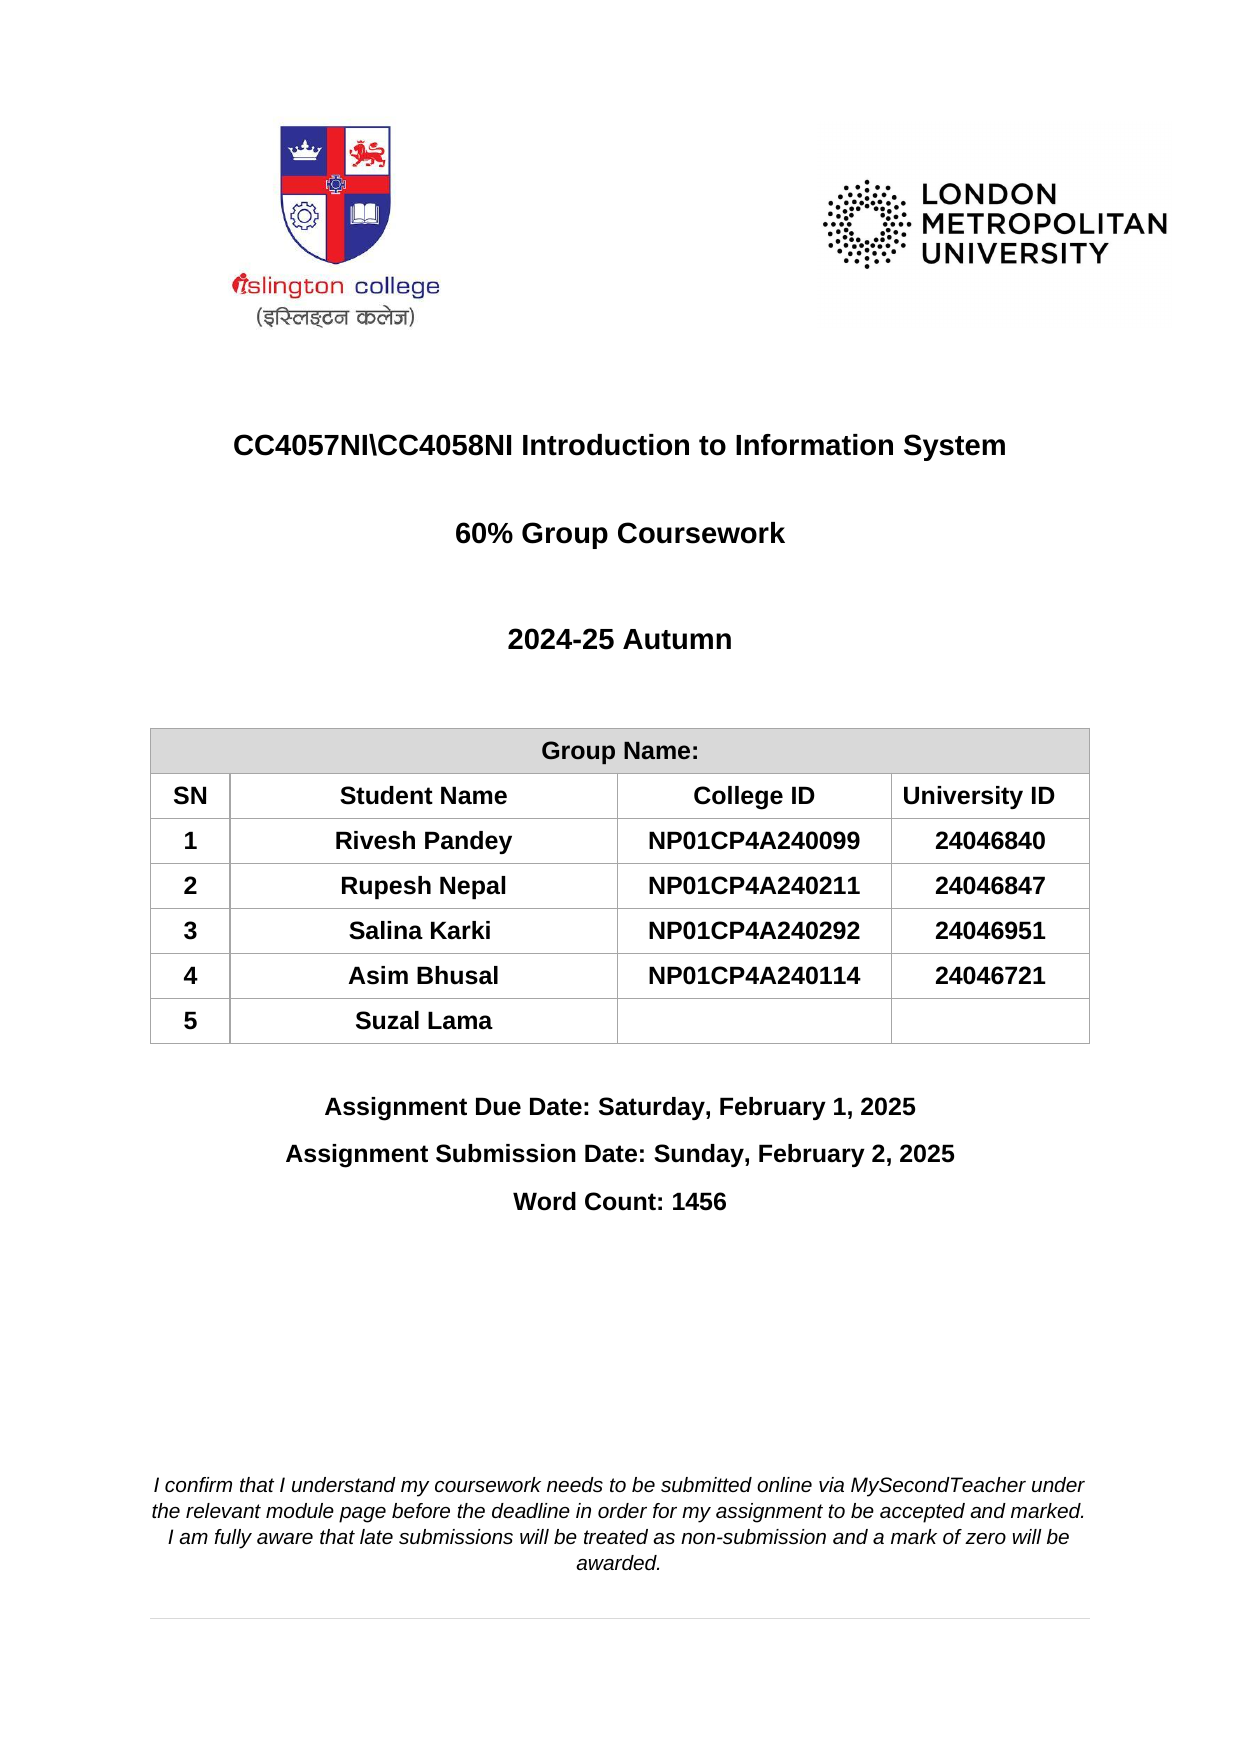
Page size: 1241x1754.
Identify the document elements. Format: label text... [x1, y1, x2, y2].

text Group Coursework [150, 480, 1090, 550]
table_cell [892, 864, 1089, 908]
table_cell 5 [151, 999, 229, 1043]
text Assignment Submission Date: [150, 1139, 1090, 1168]
table_cell [618, 819, 891, 863]
text Word Count: 1456 [150, 1187, 1090, 1216]
table_cell [618, 999, 891, 1043]
table_cell [618, 954, 891, 998]
table_cell [231, 819, 617, 863]
table_cell 1 [151, 819, 229, 863]
text I confirm that I understand my coursework needs to be submitted online via MySecondTeacher under the relevant module page before the deadline in order for my assignment to be accepted and marked. I am fully aware that late submissions will be treated as non-submission and a mark of zero will be awarded. [150, 1473, 1090, 1574]
table_cell Suzal Lama [231, 999, 617, 1043]
table_cell [231, 864, 617, 908]
table_cell 2 [151, 864, 229, 908]
table_cell [892, 999, 1089, 1043]
table_cell Student Name [231, 774, 617, 818]
table_cell 4 [151, 954, 229, 998]
picture [127, 106, 547, 350]
text Assignment Due Date: [150, 1091, 1090, 1120]
table_cell NP01CP4A240211 [618, 864, 891, 908]
table_cell [892, 819, 1089, 863]
table_cell 3 [151, 909, 229, 953]
table_cell [618, 909, 891, 953]
table_cell University ID [892, 774, 1089, 818]
picture [817, 121, 1172, 328]
table_cell [892, 909, 1089, 953]
table_cell [231, 954, 617, 998]
table_cell SN [151, 774, 229, 818]
text 2024-25 Autumn [150, 622, 1090, 656]
table_cell College ID [618, 774, 891, 818]
table_header Group Name: [151, 729, 1089, 773]
table_cell [231, 909, 617, 953]
table_cell [892, 954, 1089, 998]
